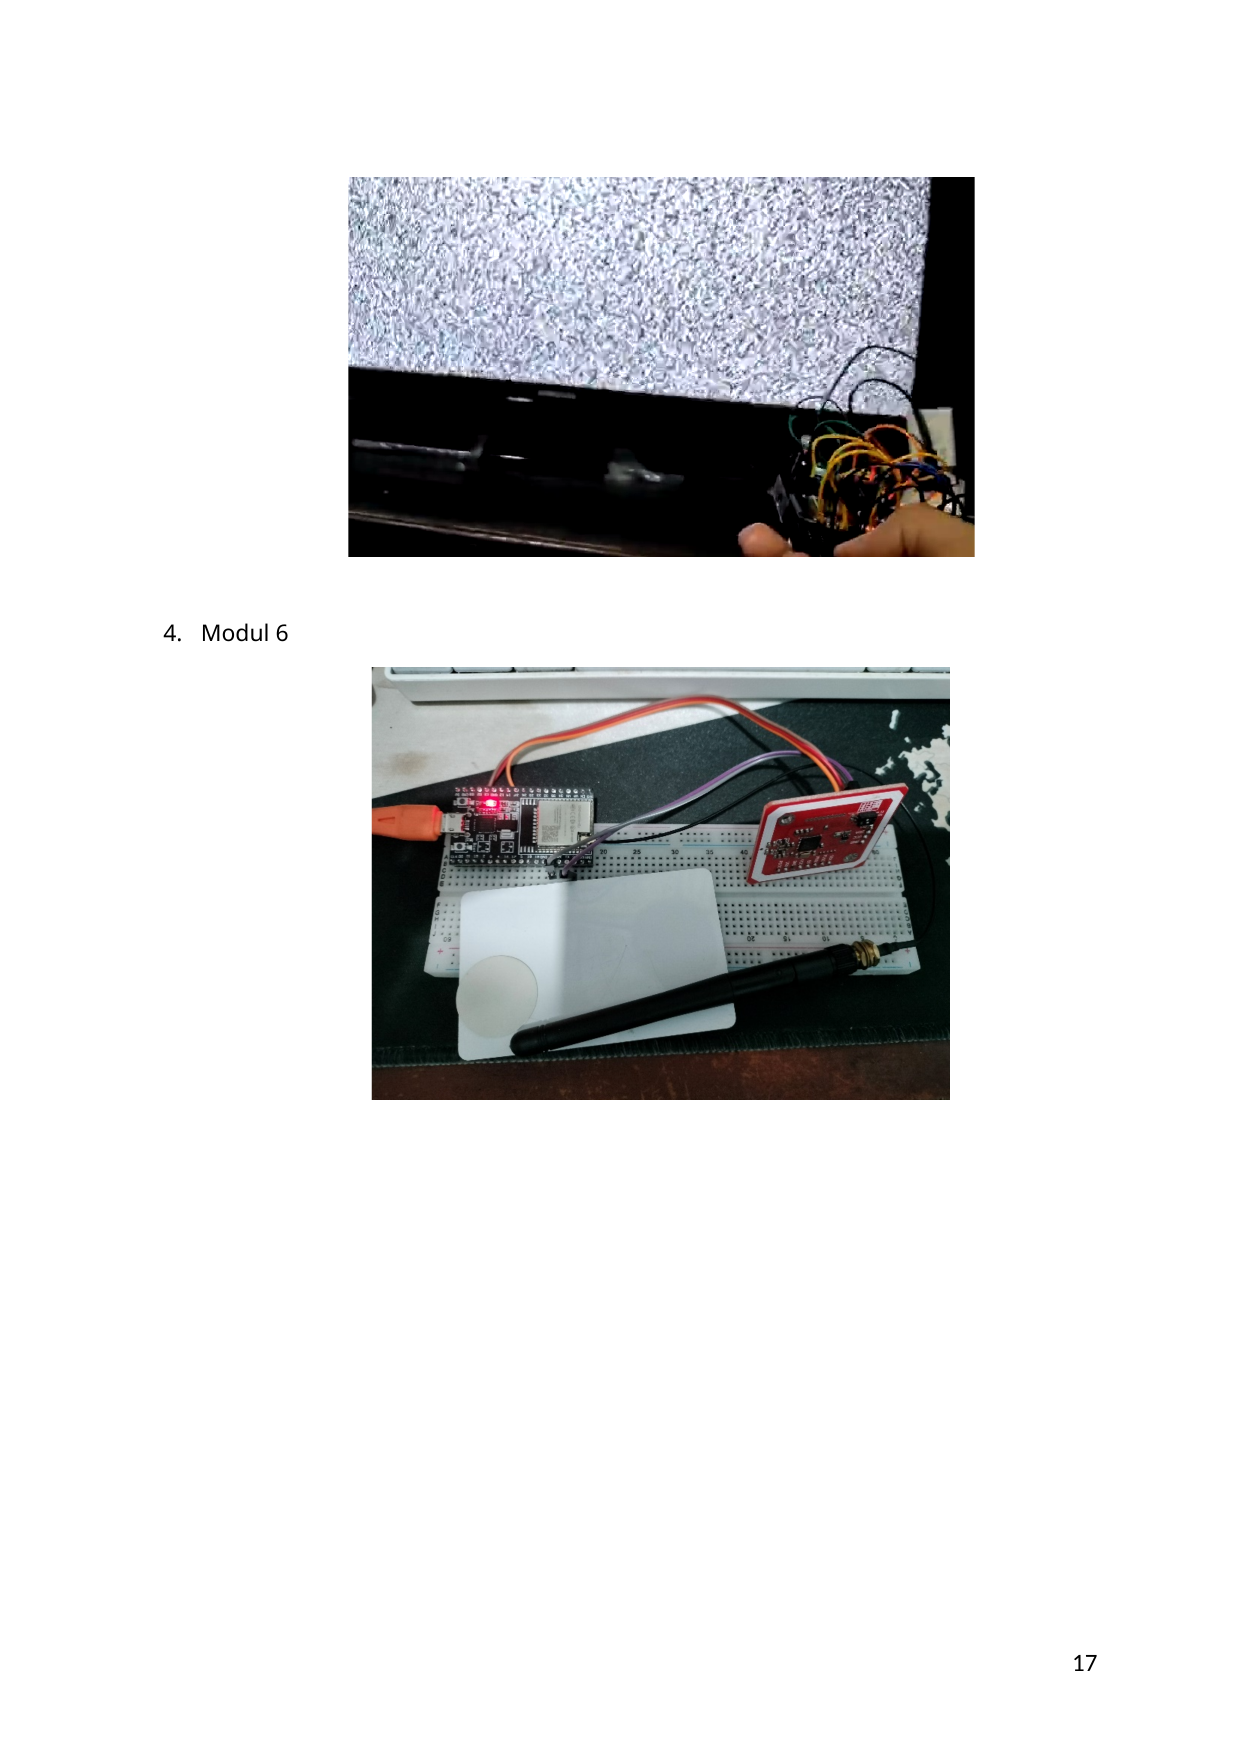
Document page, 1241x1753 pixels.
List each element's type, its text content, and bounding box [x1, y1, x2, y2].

picture [348, 177, 975, 557]
picture [372, 667, 950, 1100]
list Modul 6 [163, 617, 1122, 648]
